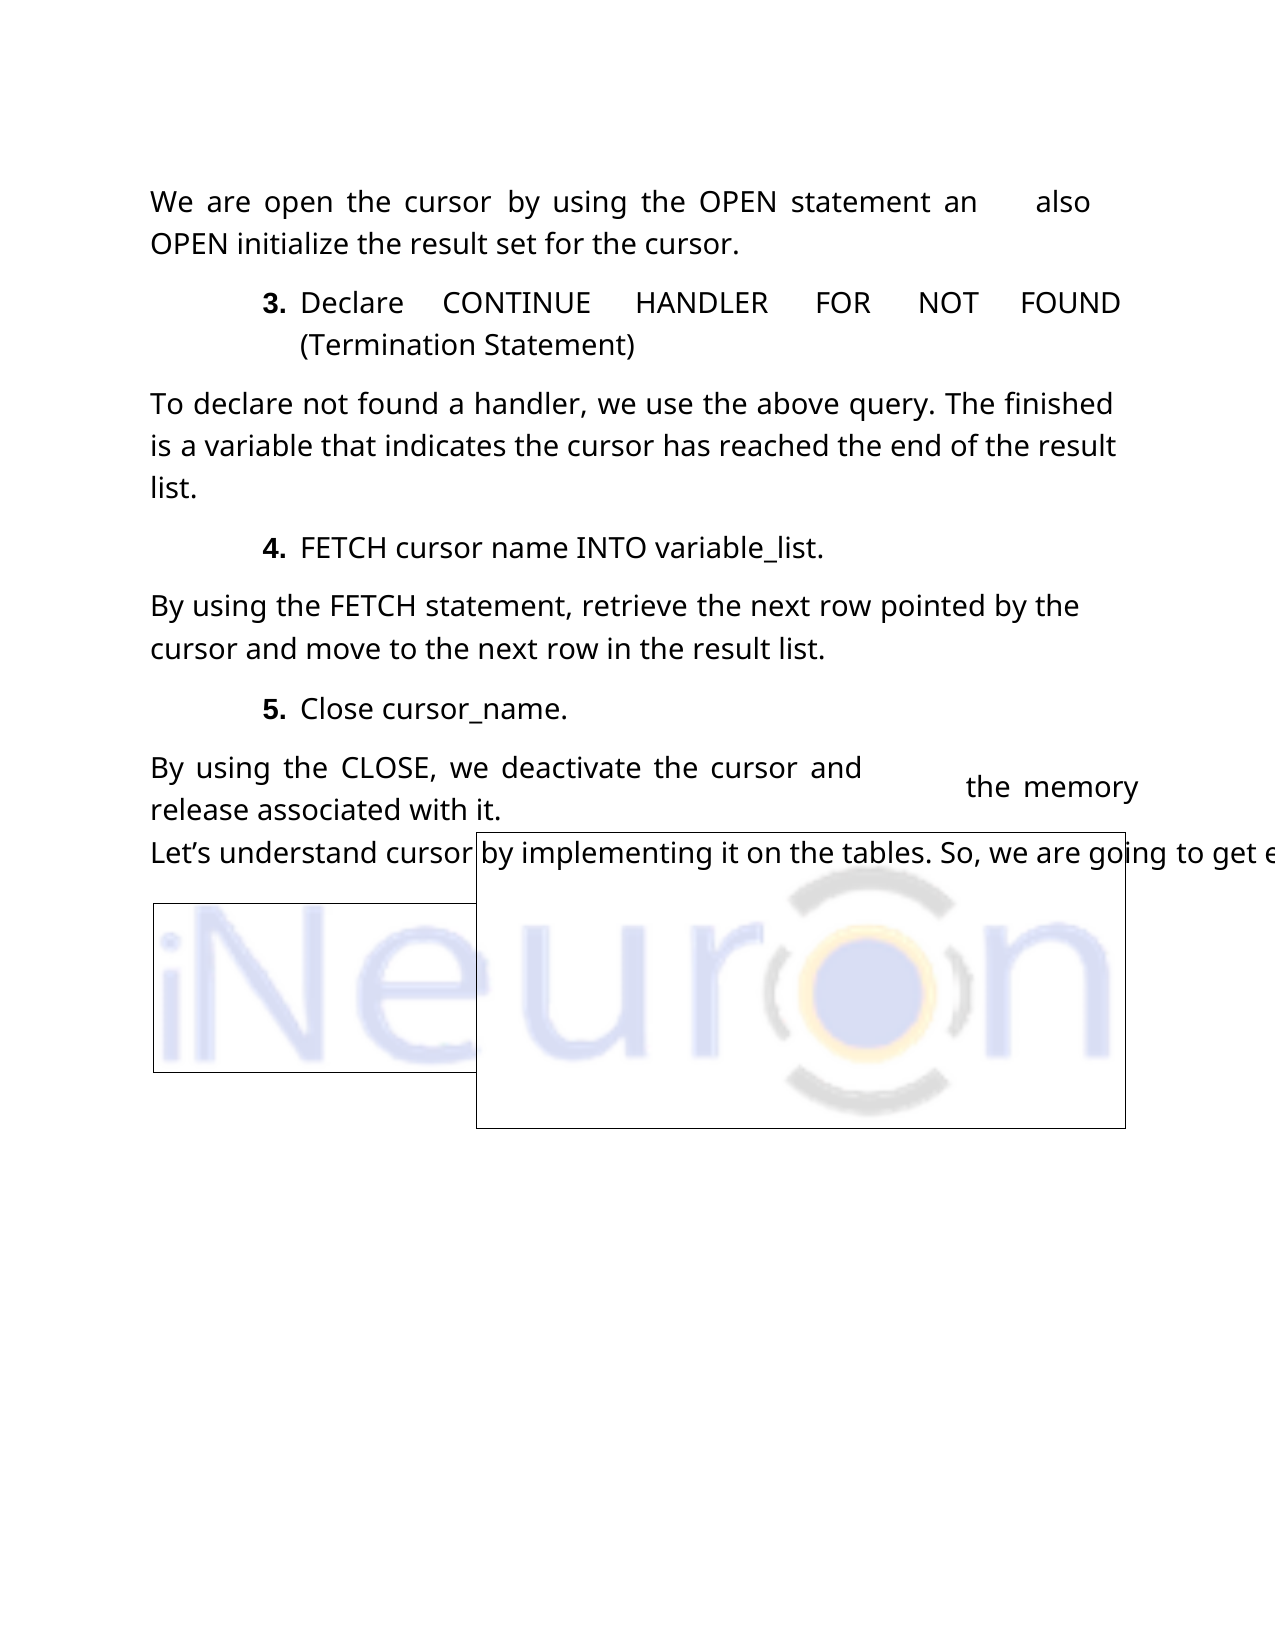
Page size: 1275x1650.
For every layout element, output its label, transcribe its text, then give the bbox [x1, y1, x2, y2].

picture [154, 904, 476, 1072]
text We are open the cursor by using the OPEN statement an also OPEN initialize the result set for the cursor. [150, 181, 1124, 263]
picture [477, 833, 1125, 1128]
list Declare CONTINUE HANDLER FOR NOT FOUND (Termination Statement) [262, 282, 1123, 364]
list Close cursor_name. [262, 688, 1192, 728]
text the memory [966, 766, 1192, 806]
text To declare not found a handler, we use the above query. The finished is a variable that indicates the cursor has reached the end of the result list. [150, 384, 1123, 507]
list FETCH cursor name INTO variable_list. [262, 527, 1192, 567]
text By using the FETCH statement, retrieve the next row pointed by the cursor and move to the next row in the result list. [150, 586, 1124, 668]
text By using the CLOSE, we deactivate the cursor and release associated with it. [150, 747, 952, 829]
